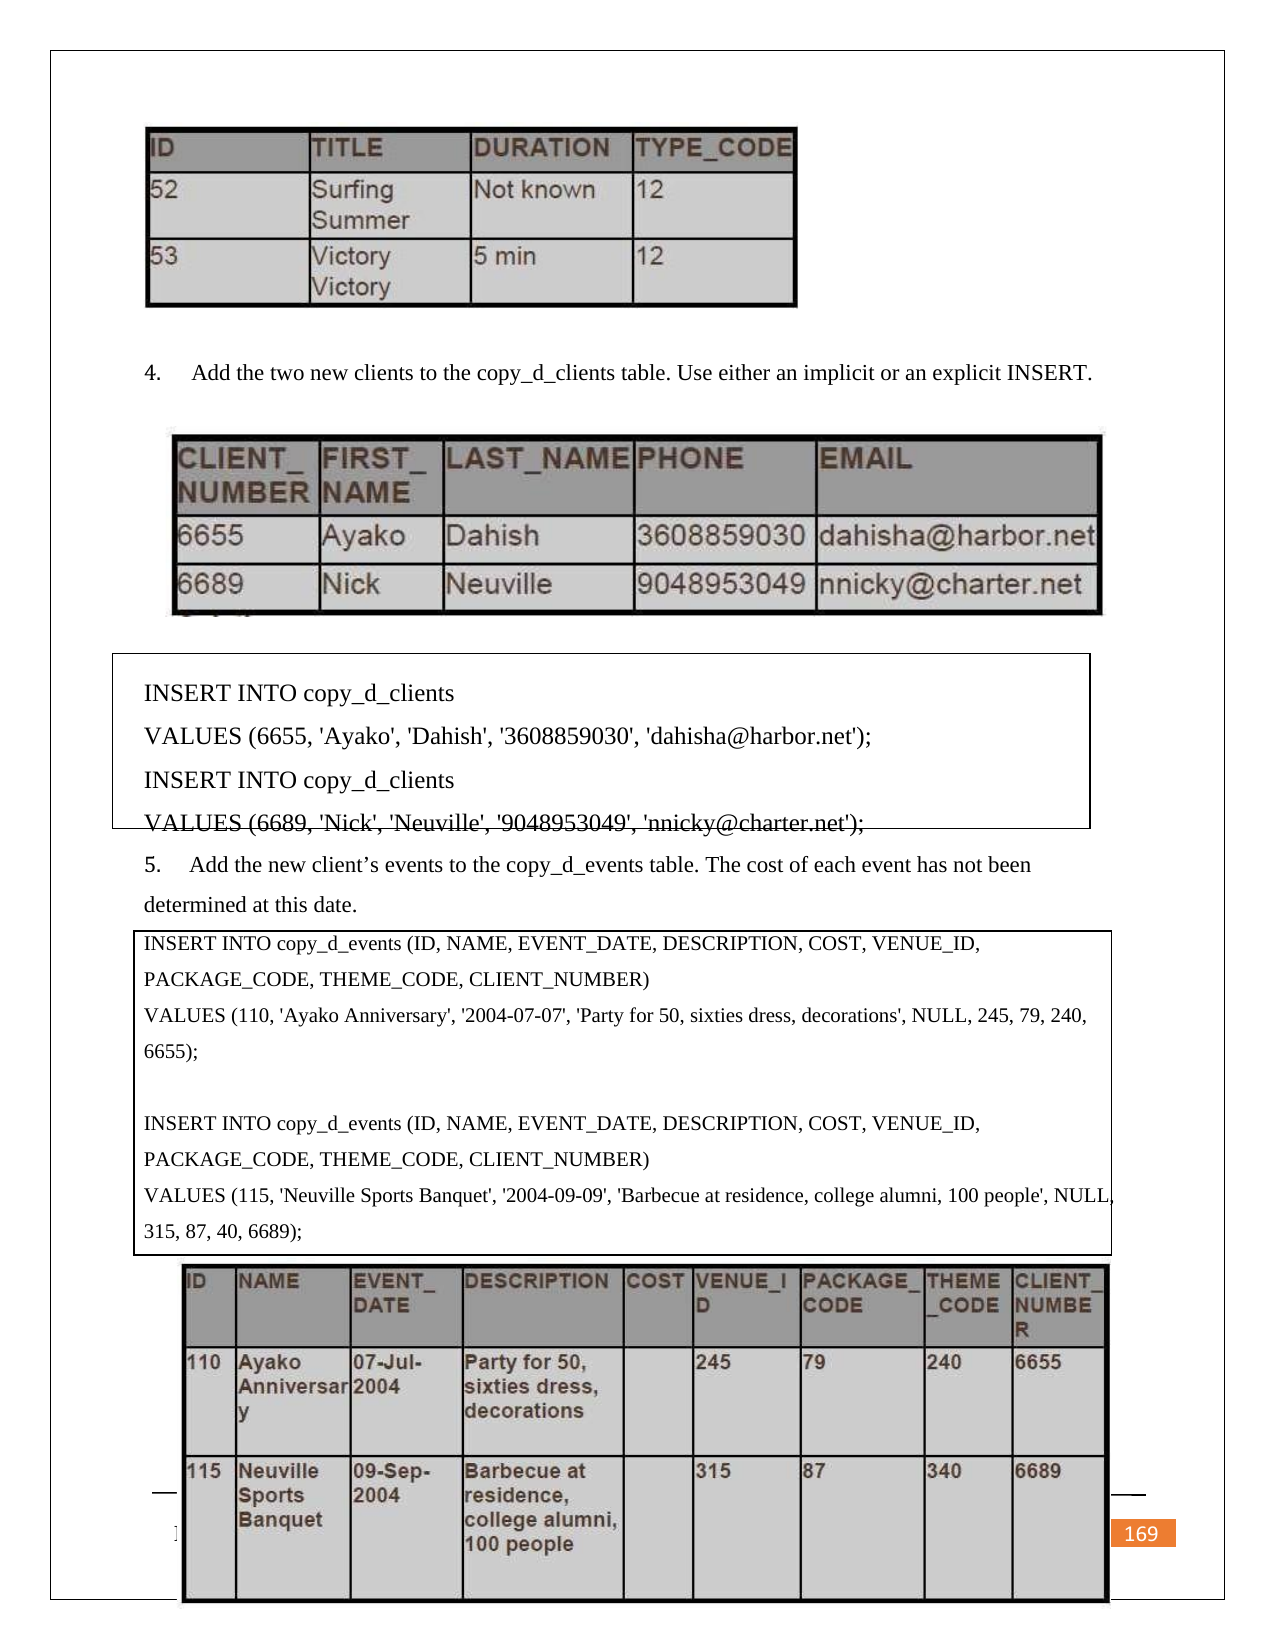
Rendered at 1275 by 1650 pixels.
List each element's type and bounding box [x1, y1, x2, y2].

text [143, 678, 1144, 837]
picture [165, 426, 1107, 617]
picture [143, 122, 799, 309]
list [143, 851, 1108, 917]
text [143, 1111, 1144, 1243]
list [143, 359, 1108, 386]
picture [176, 1257, 1111, 1609]
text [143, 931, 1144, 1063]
